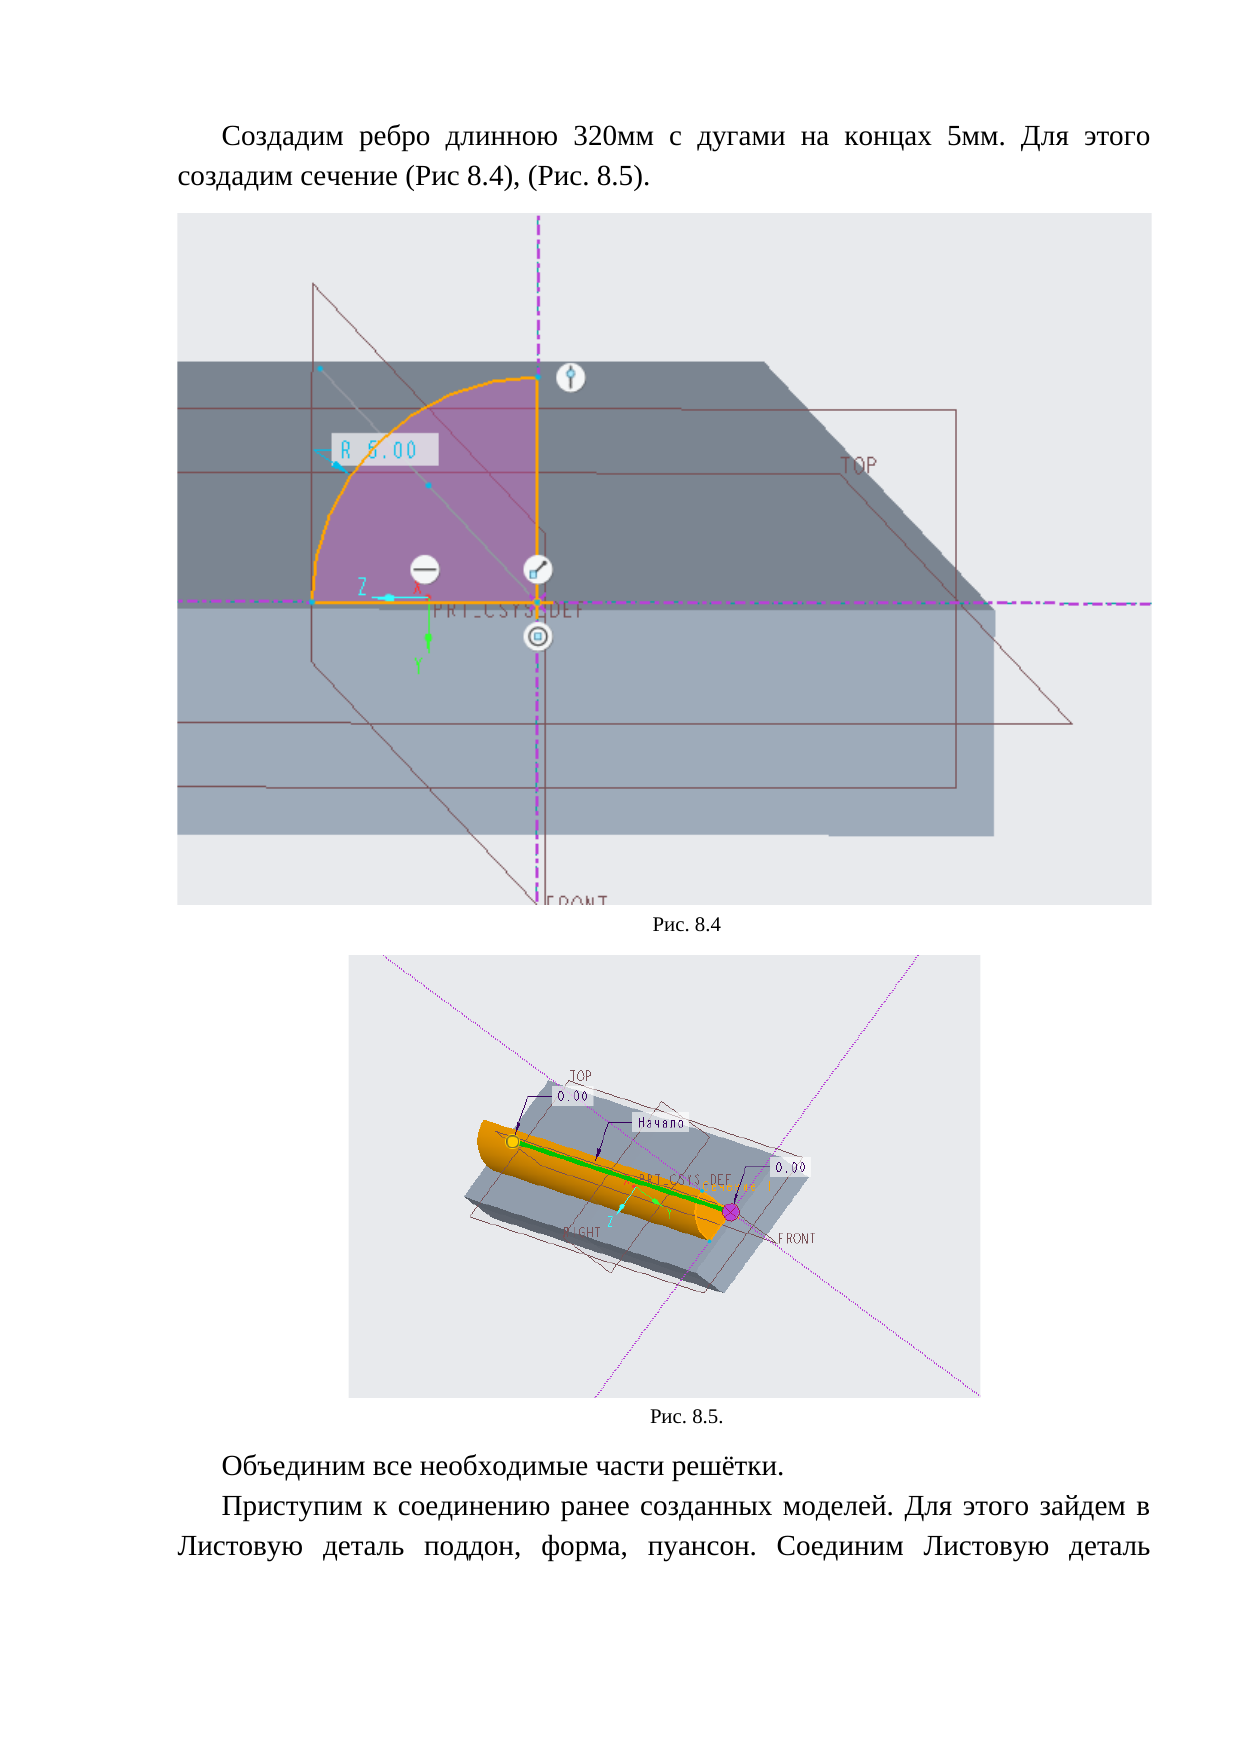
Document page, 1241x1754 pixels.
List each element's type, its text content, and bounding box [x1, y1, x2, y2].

picture [177, 213, 1152, 905]
subtitle Рис. 8.5. [177, 1404, 1152, 1428]
text Объединим все необходимые части решётки. [177, 1448, 1152, 1481]
picture [348, 955, 981, 1398]
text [177, 1488, 1152, 1562]
text Создадим ребро длинною 320мм с дугами на концах 5мм. Для этого создадим сечение (Рис 8.4), (Рис. 8.5). [177, 118, 1152, 192]
subtitle Рис. 8.4 [177, 912, 1152, 936]
